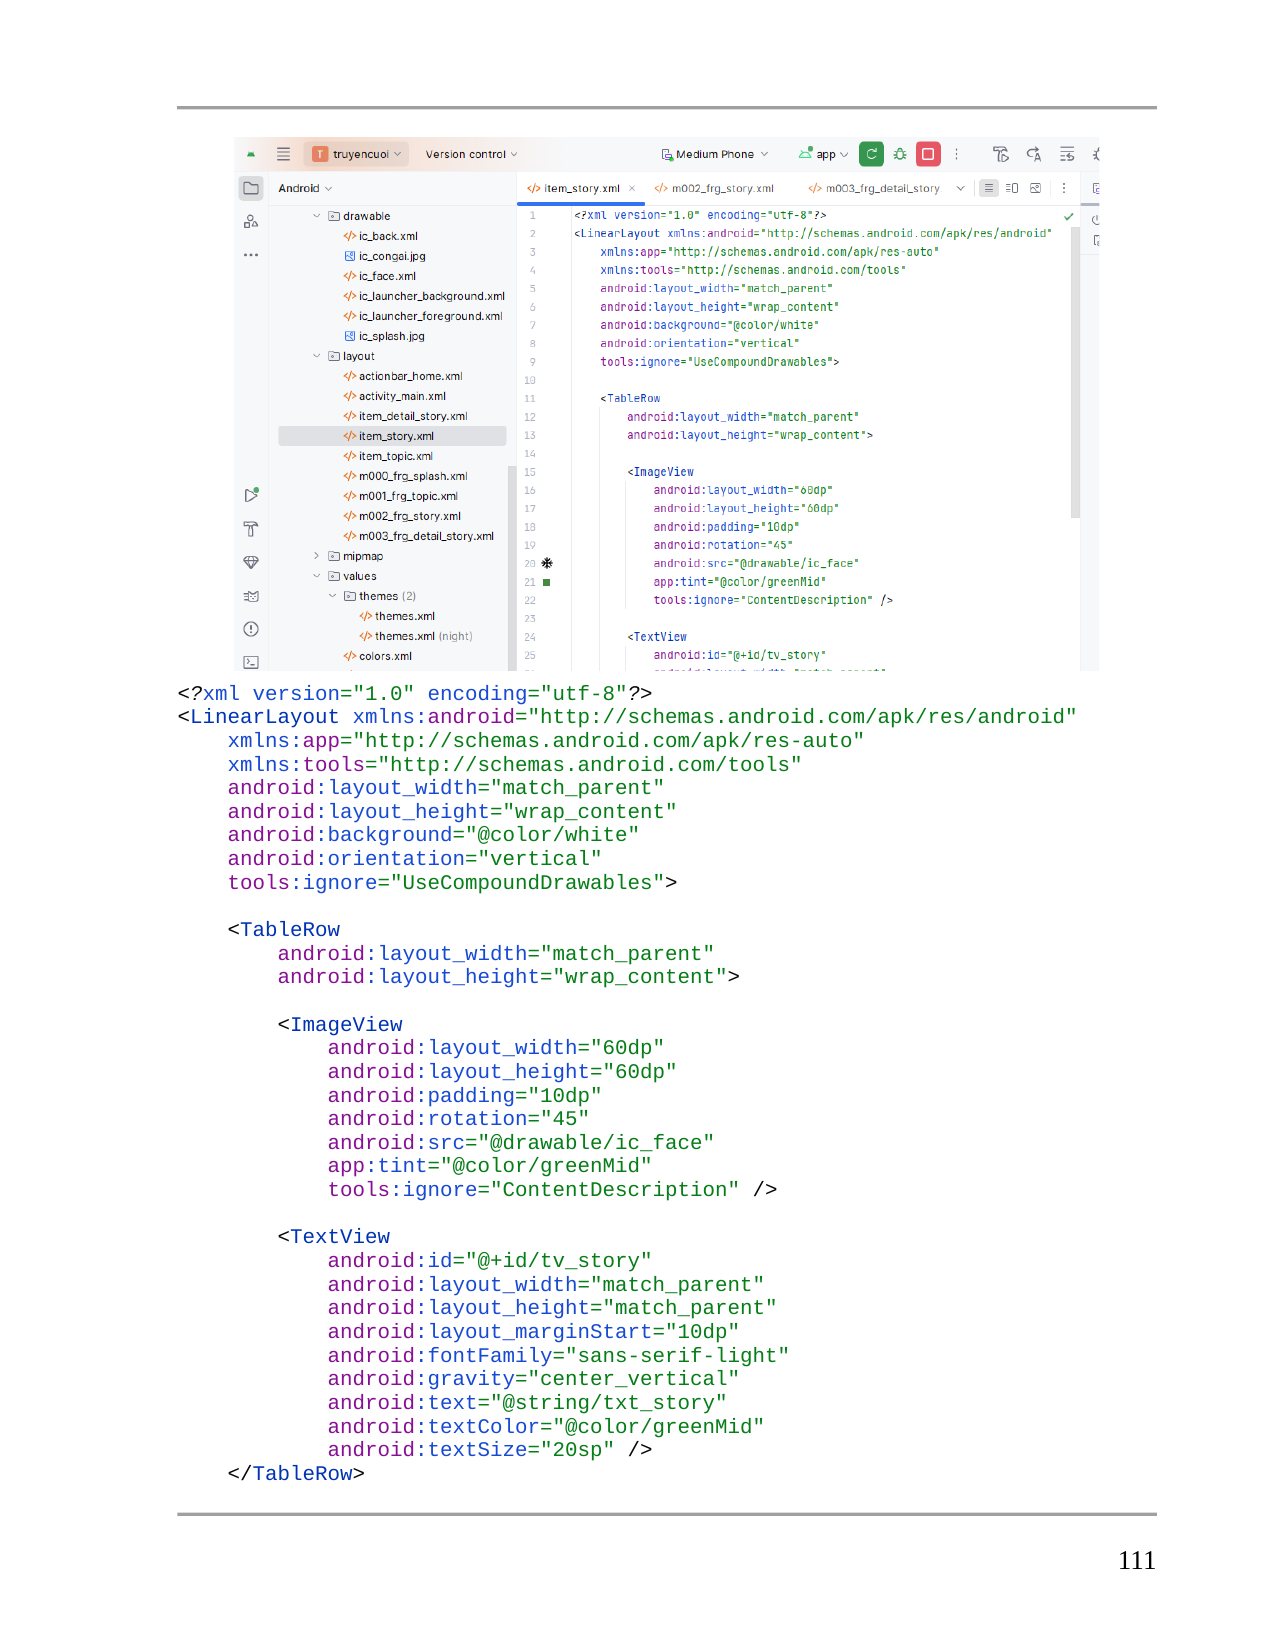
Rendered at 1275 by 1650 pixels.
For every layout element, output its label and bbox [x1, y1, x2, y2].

text [177, 683, 1157, 1510]
picture [234, 137, 1100, 671]
